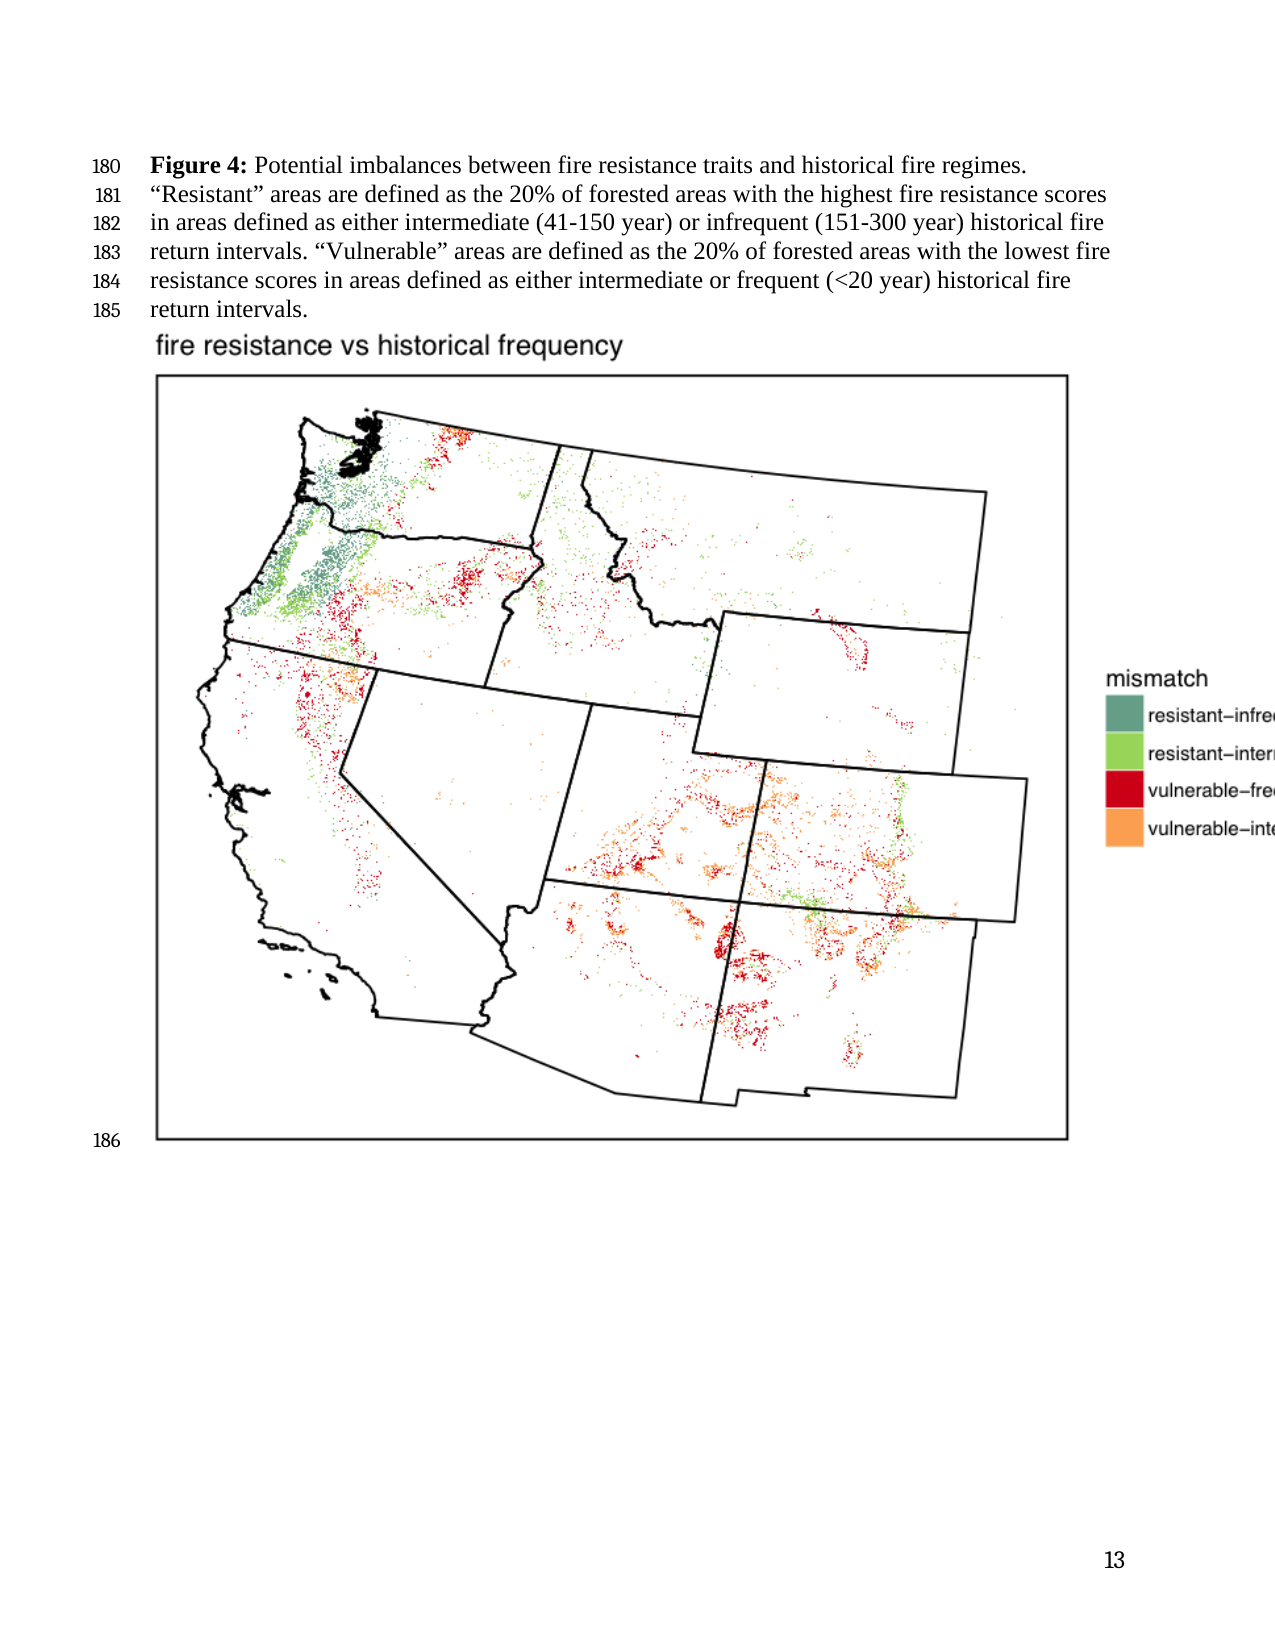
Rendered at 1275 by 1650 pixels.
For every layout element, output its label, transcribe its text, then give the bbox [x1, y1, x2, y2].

picture [150, 322, 1275, 1148]
text Figure 4: Potential imbalances between fire resistance traits and historical fire regimes. “Resistant” areas are defined as the 20% of forested areas with the highest fire resistance scores in areas defined as either intermediate (41-150 year) or infrequent (151-300 year) historical fire return intervals. “Vulnerable” areas are defined as the 20% of forested areas with the lowest fire resistance scores in areas defined as either intermediate or frequent (<20 year) historical fire return intervals. [150, 150, 1125, 322]
